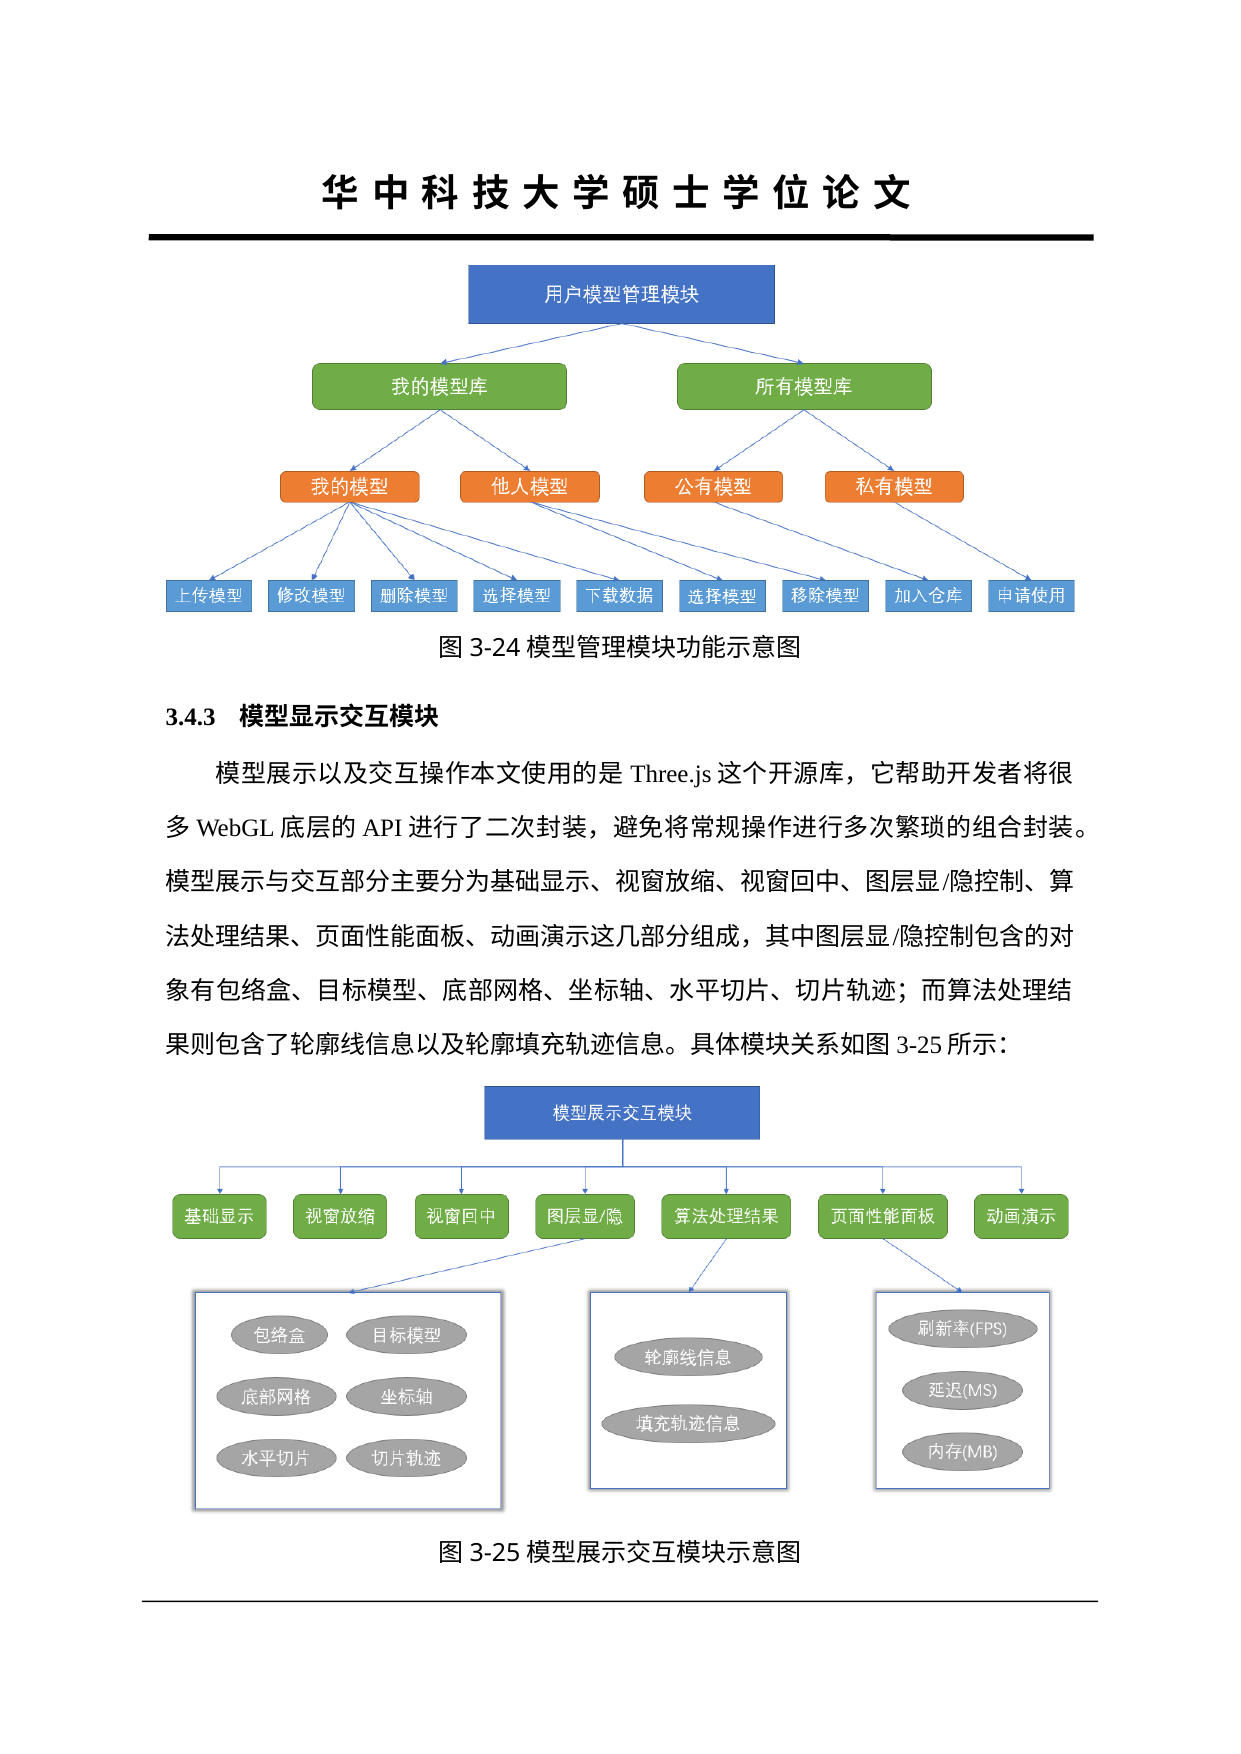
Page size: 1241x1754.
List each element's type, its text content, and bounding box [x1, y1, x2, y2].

subtitle 模型显示交互模块 [165, 696, 1075, 732]
picture [165, 265, 1075, 613]
picture [166, 1079, 1075, 1518]
